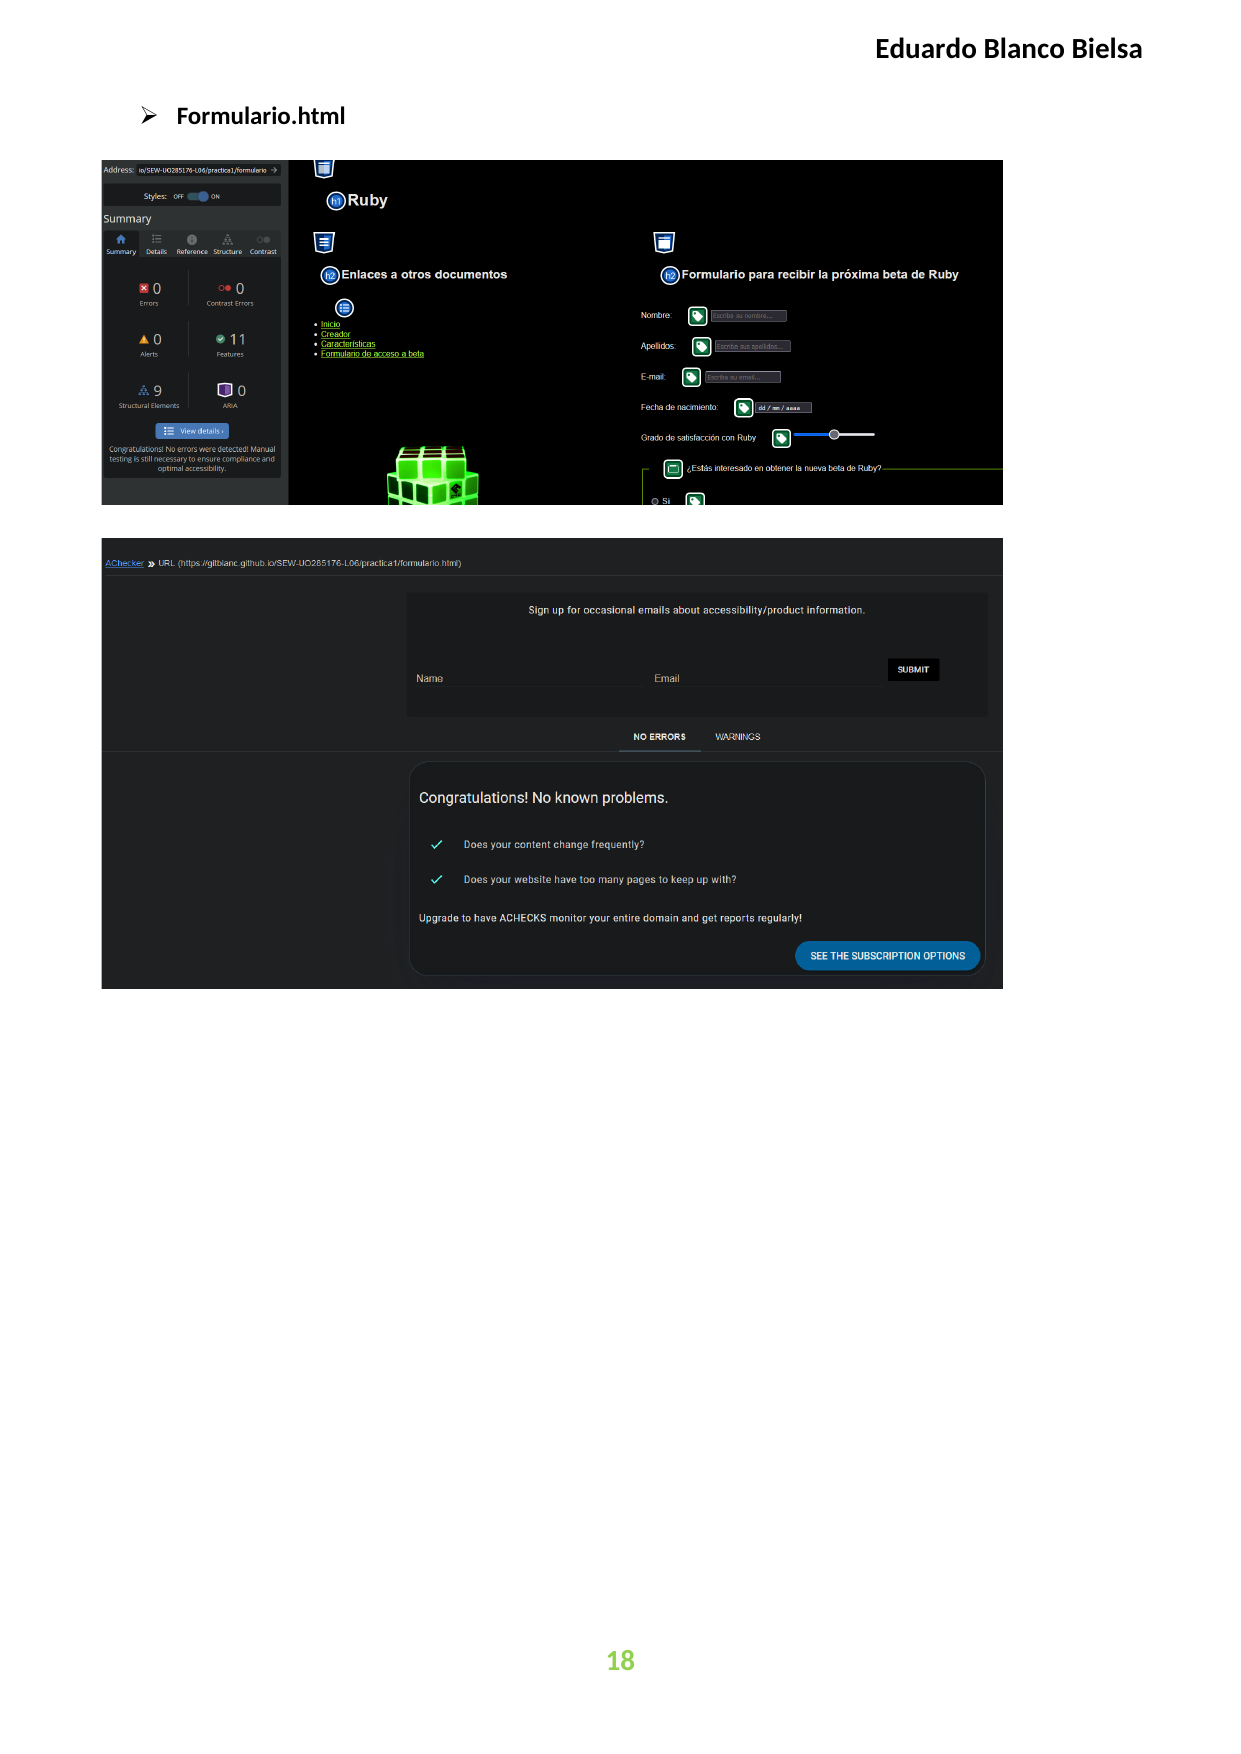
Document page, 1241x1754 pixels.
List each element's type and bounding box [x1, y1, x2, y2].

picture [101, 538, 1003, 989]
table_header [102, 75, 1147, 1489]
picture [101, 160, 1003, 505]
